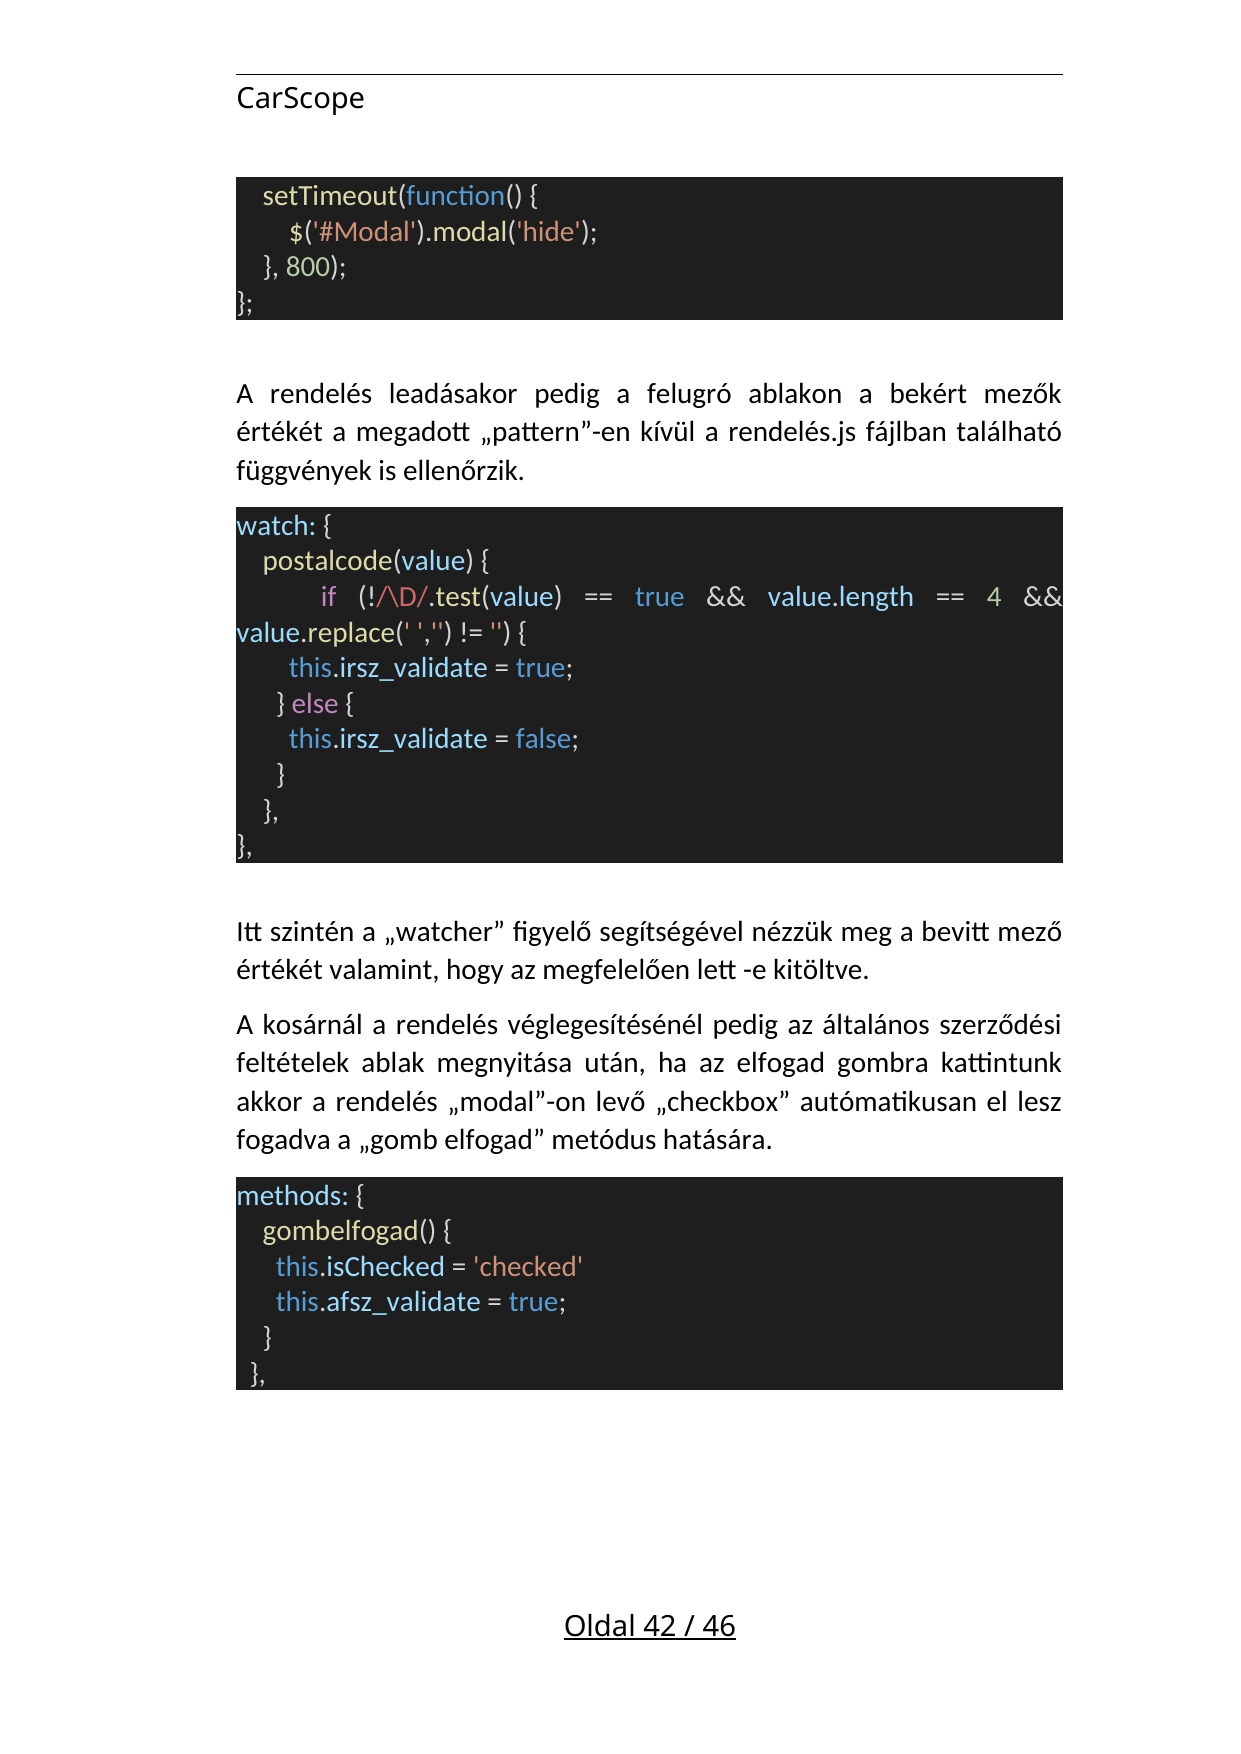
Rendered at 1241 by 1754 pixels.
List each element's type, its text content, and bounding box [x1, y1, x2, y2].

text methods: { [236, 1034, 1063, 1070]
text watch: { [236, 364, 1063, 400]
text this.isChecked = 'checked' [236, 1105, 1063, 1141]
text } [236, 1177, 1063, 1212]
text Itt szintén a „watcher” figyelő segítségével nézzük meg a bevitt mező értékét valamint, hogy az megfelelően lett -e kitöltve. [236, 770, 1063, 844]
text A kosárnál a rendelés véglegesítésénél pedig az általános szerződési feltételek ablak megnyitása után, ha az elfogad gombra kattintunk akkor a rendelés „modal”-on levő „checkbox” autómatikusan el lesz fogadva a „gomb elfogad” metódus hatására. [236, 864, 1063, 1014]
text A rendelés leadásakor pedig a felugró ablakon a bekért mezők értékét a megadott „pattern”-en kívül a rendelés.js fájlban található függvények is ellenőrzik. [236, 232, 1063, 345]
text this.irsz_validate = true; [236, 507, 1063, 542]
text if (!/\D/.test(value) == true && value.length == 4 && value.replace(' ','') != '') { [236, 436, 1063, 507]
text } [236, 614, 1063, 649]
text gombelfogad() { [236, 1070, 1063, 1105]
text } else { [236, 542, 1063, 578]
text this.afsz_validate = true; [236, 1141, 1063, 1177]
text postalcode(value) { [236, 400, 1063, 436]
text }, [236, 1212, 1063, 1248]
text }, [236, 649, 1063, 685]
text }, [236, 685, 1063, 721]
text this.irsz_validate = false; [236, 578, 1063, 614]
